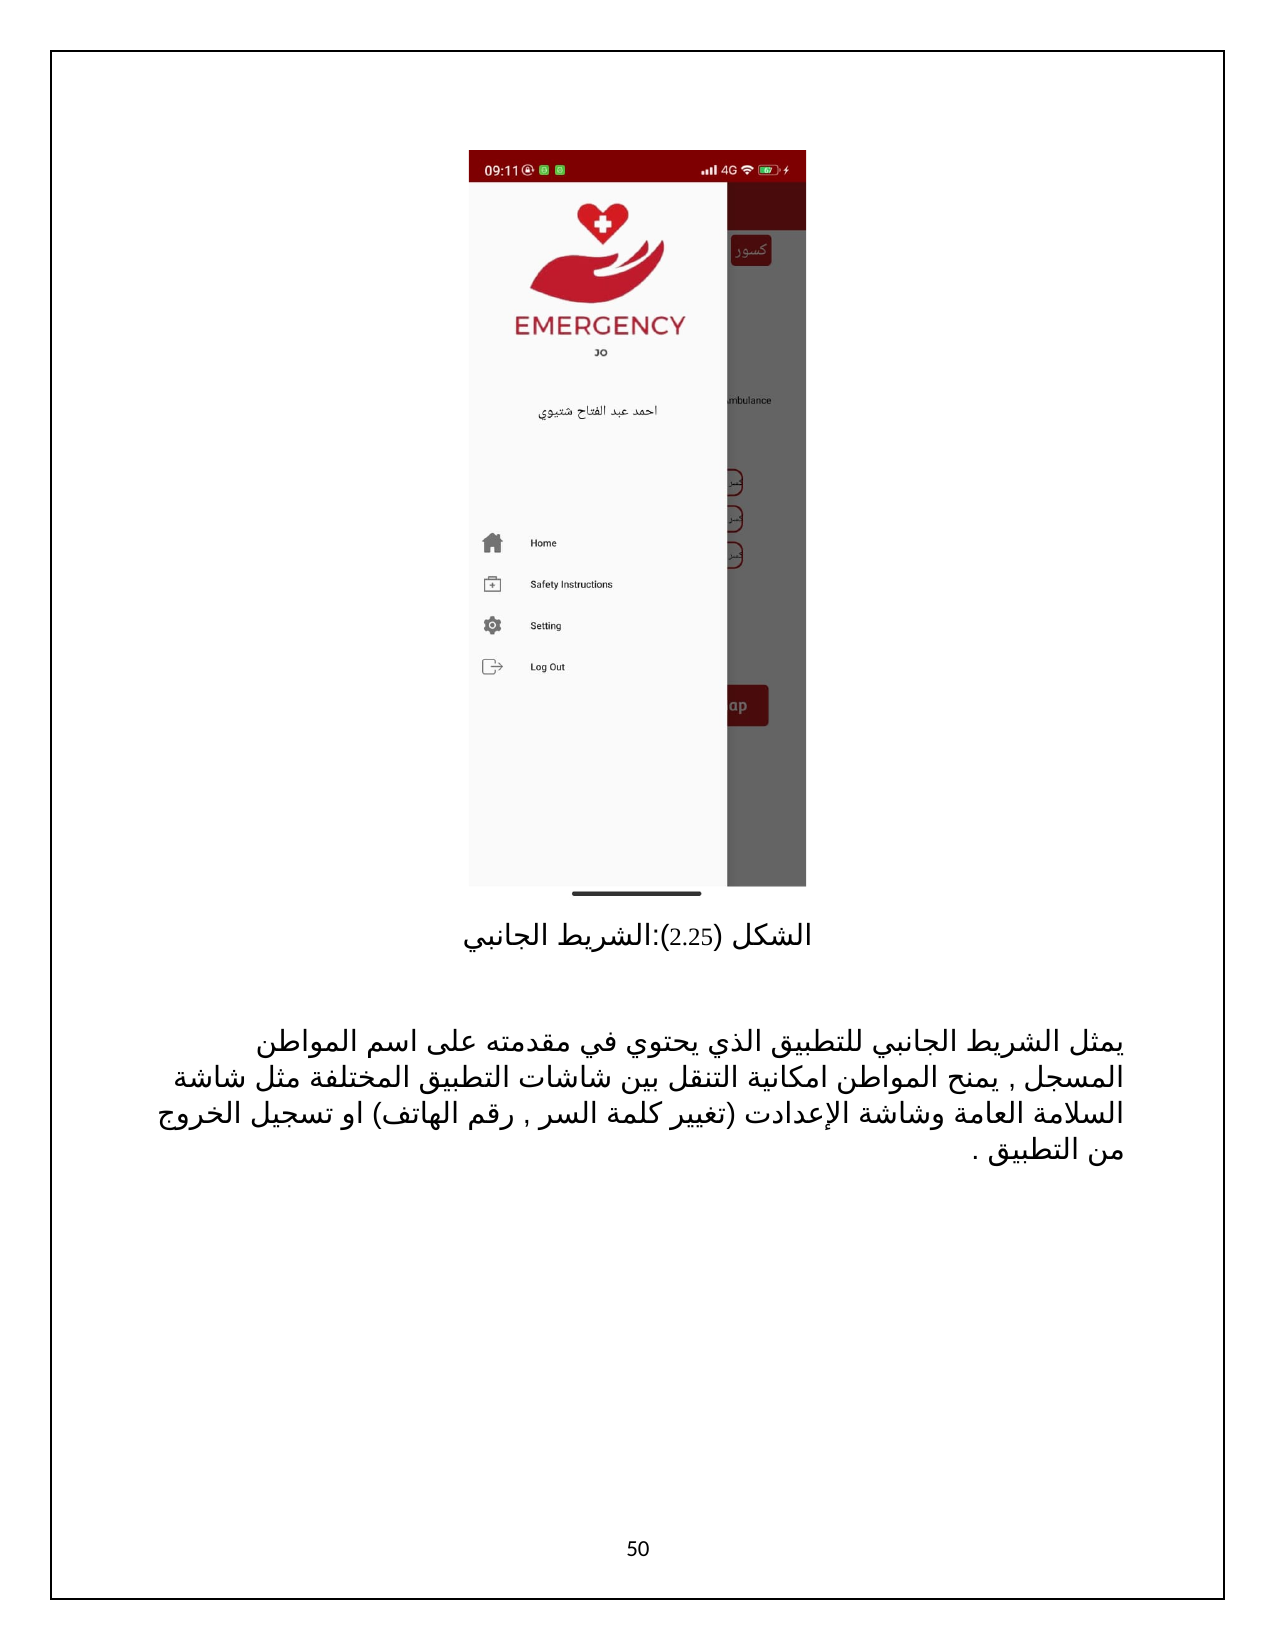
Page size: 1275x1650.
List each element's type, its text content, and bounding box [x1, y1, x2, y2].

text الشكل (2.25):الشريط الجانبي [150, 918, 1125, 952]
text يمثل الشريط الجانبي للتطبيق الذي يحتوي في مقدمته على اسم المواطن المسجل , يمنح المواطن امكانية التنقل بين شاشات التطبيق المختلفة مثل شاشة السلامة العامة وشاشة الإعدادت (تغيير كلمة السر , رقم الهاتف) او تسجيل الخروج من التطبيق . [150, 1024, 1125, 1166]
picture [468, 150, 807, 900]
